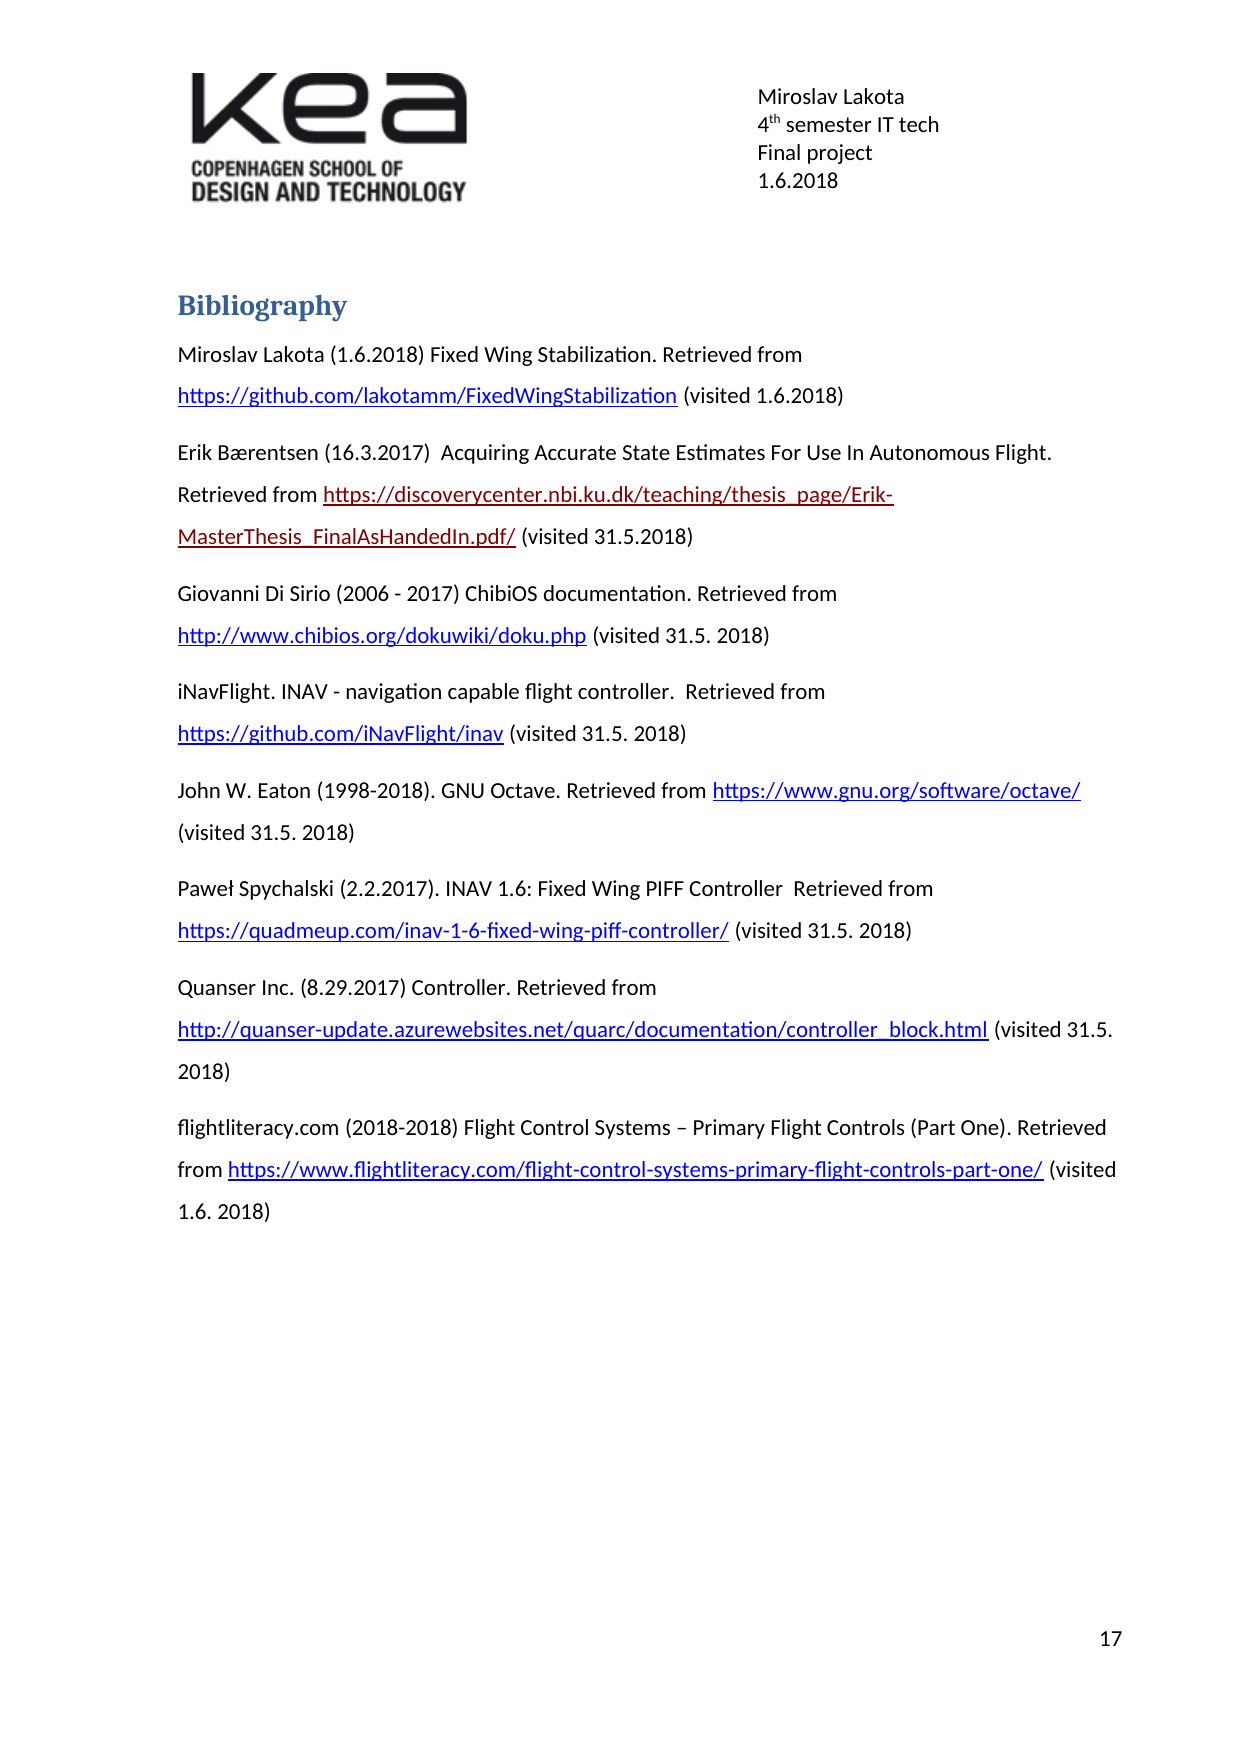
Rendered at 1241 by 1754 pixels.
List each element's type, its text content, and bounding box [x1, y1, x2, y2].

text iNavFlight. INAV - navigation capable flight controller. Retrieved from https://github.com/iNavFlight/inav (visited 31.5. 2018) [177, 677, 1122, 747]
picture [182, 73, 495, 212]
text Giovanni Di Sirio (2006 - 2017) ChibiOS documentation. Retrieved from http://www.chibios.org/dokuwiki/doku.php (visited 31.5. 2018) [177, 579, 1122, 649]
text Paweł Spychalski (2.2.2017). INAV 1.6: Fixed Wing PIFF Controller Retrieved from https://quadmeup.com/inav-1-6-fixed-wing-piff-controller/ (visited 31.5. 2018) [177, 874, 1122, 944]
text Erik Bærentsen (16.3.2017) Acquiring Accurate State Estimates For Use In Autonomous Flight. Retrieved from https://discoverycenter.nbi.ku.dk/teaching/thesis_page/Erik-MasterThesis_FinalAsHandedIn.pdf/ (visited 31.5.2018) [177, 438, 1122, 550]
text flightliteracy.com (2018-2018) Flight Control Systems – Primary Flight Controls (Part One). Retrieved from https://www.flightliteracy.com/flight-control-systems-primary-flight-controls-part-one/ (visited 1.6. 2018) [177, 1113, 1122, 1225]
text Quanser Inc. (8.29.2017) Controller. Retrieved from http://quanser-update.azurewebsites.net/quarc/documentation/controller_block.html (visited 31.5. 2018) [177, 973, 1122, 1085]
text Miroslav Lakota (1.6.2018) Fixed Wing Stabilization. Retrieved from https://github.com/lakotamm/FixedWingStabilization (visited 1.6.2018) [177, 340, 1122, 410]
text John W. Eaton (1998-2018). GNU Octave. Retrieved from https://www.gnu.org/software/octave/ (visited 31.5. 2018) [177, 776, 1122, 846]
subtitle Bibliography [177, 289, 1122, 323]
